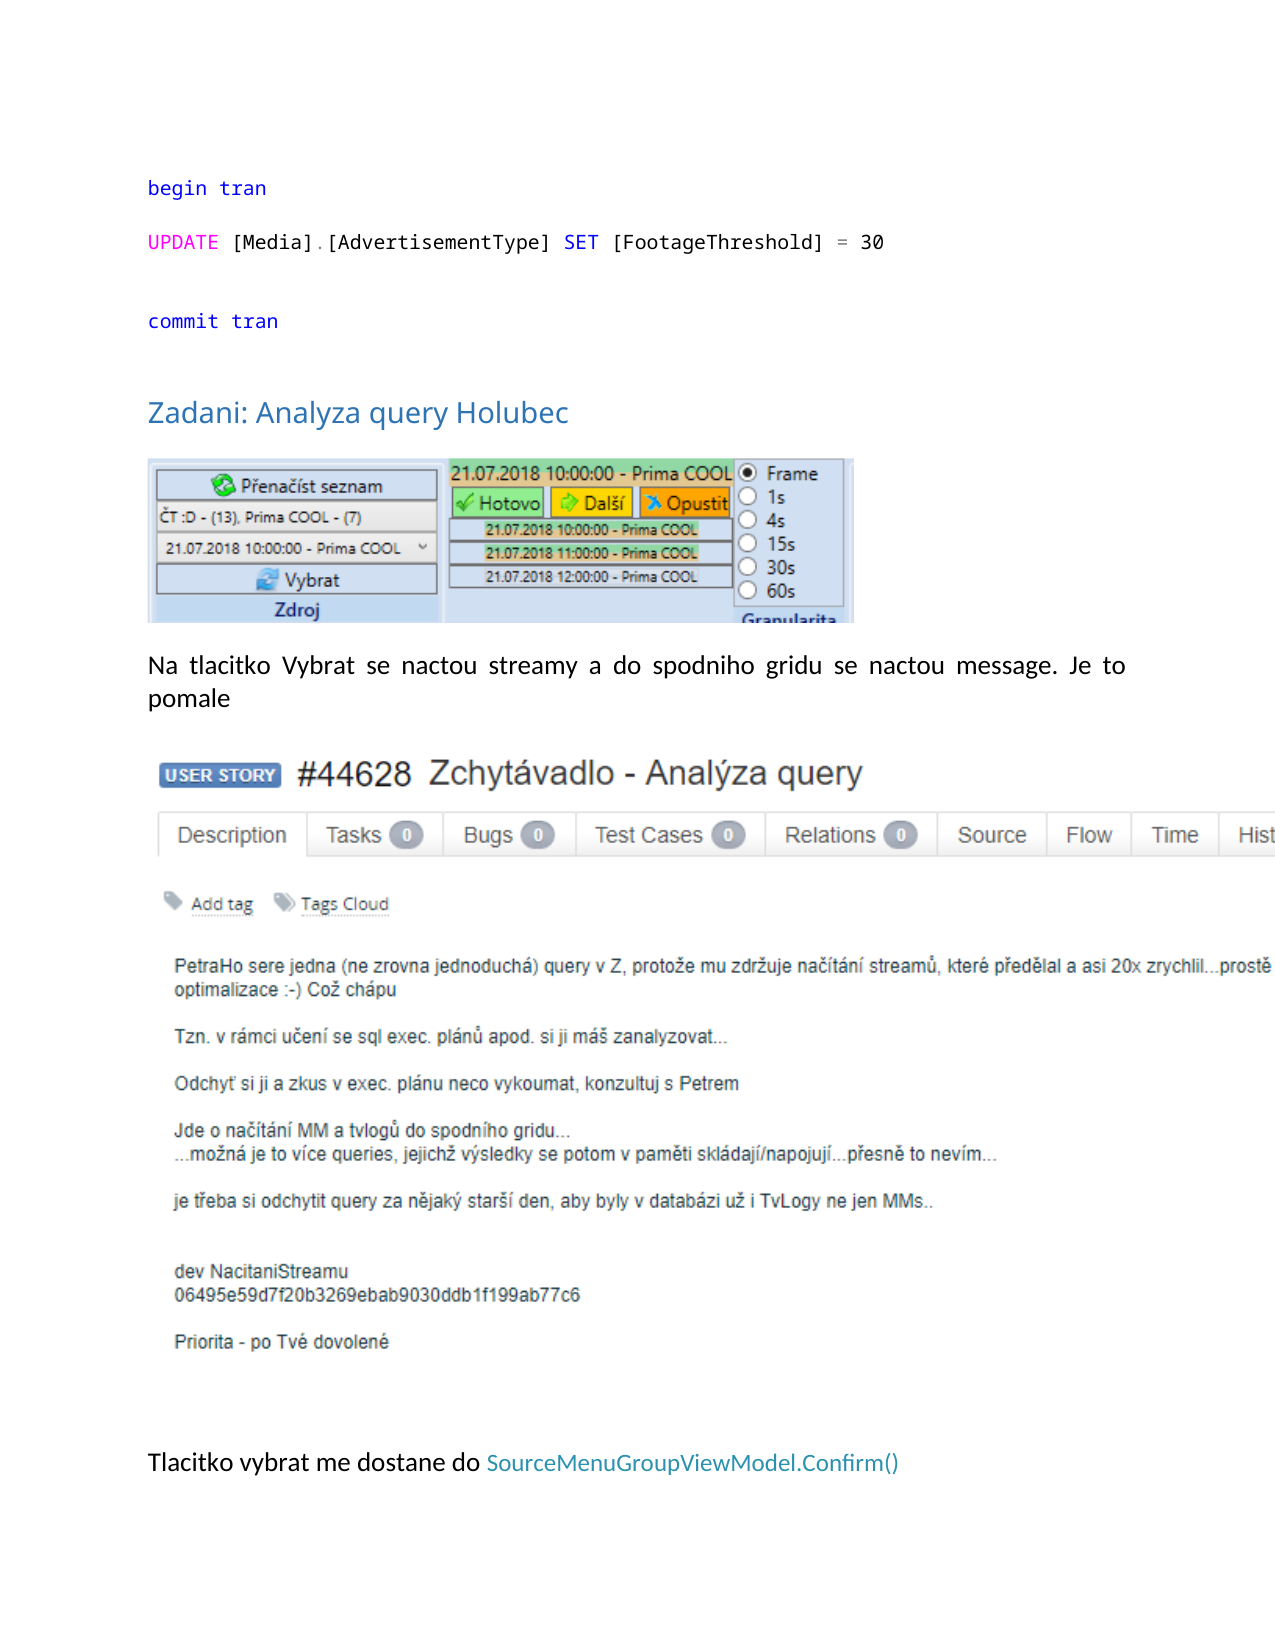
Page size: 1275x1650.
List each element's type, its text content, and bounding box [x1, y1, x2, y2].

subtitle Zadani: Analyza query Holubec [148, 392, 1127, 432]
text commit tran [148, 307, 1127, 334]
text Tlacitko vybrat me dostane do SourceMenuGroupViewModel.Confirm() [148, 1445, 1127, 1478]
text Na tlacitko Vybrat se nactou streamy a do spodniho gridu se nactou message. Je to pomale [148, 648, 1127, 714]
text UPDATE [Media].[AdvertisementType] SET [FootageThreshold] = 30 [148, 228, 1127, 256]
text begin tran [148, 174, 1127, 202]
